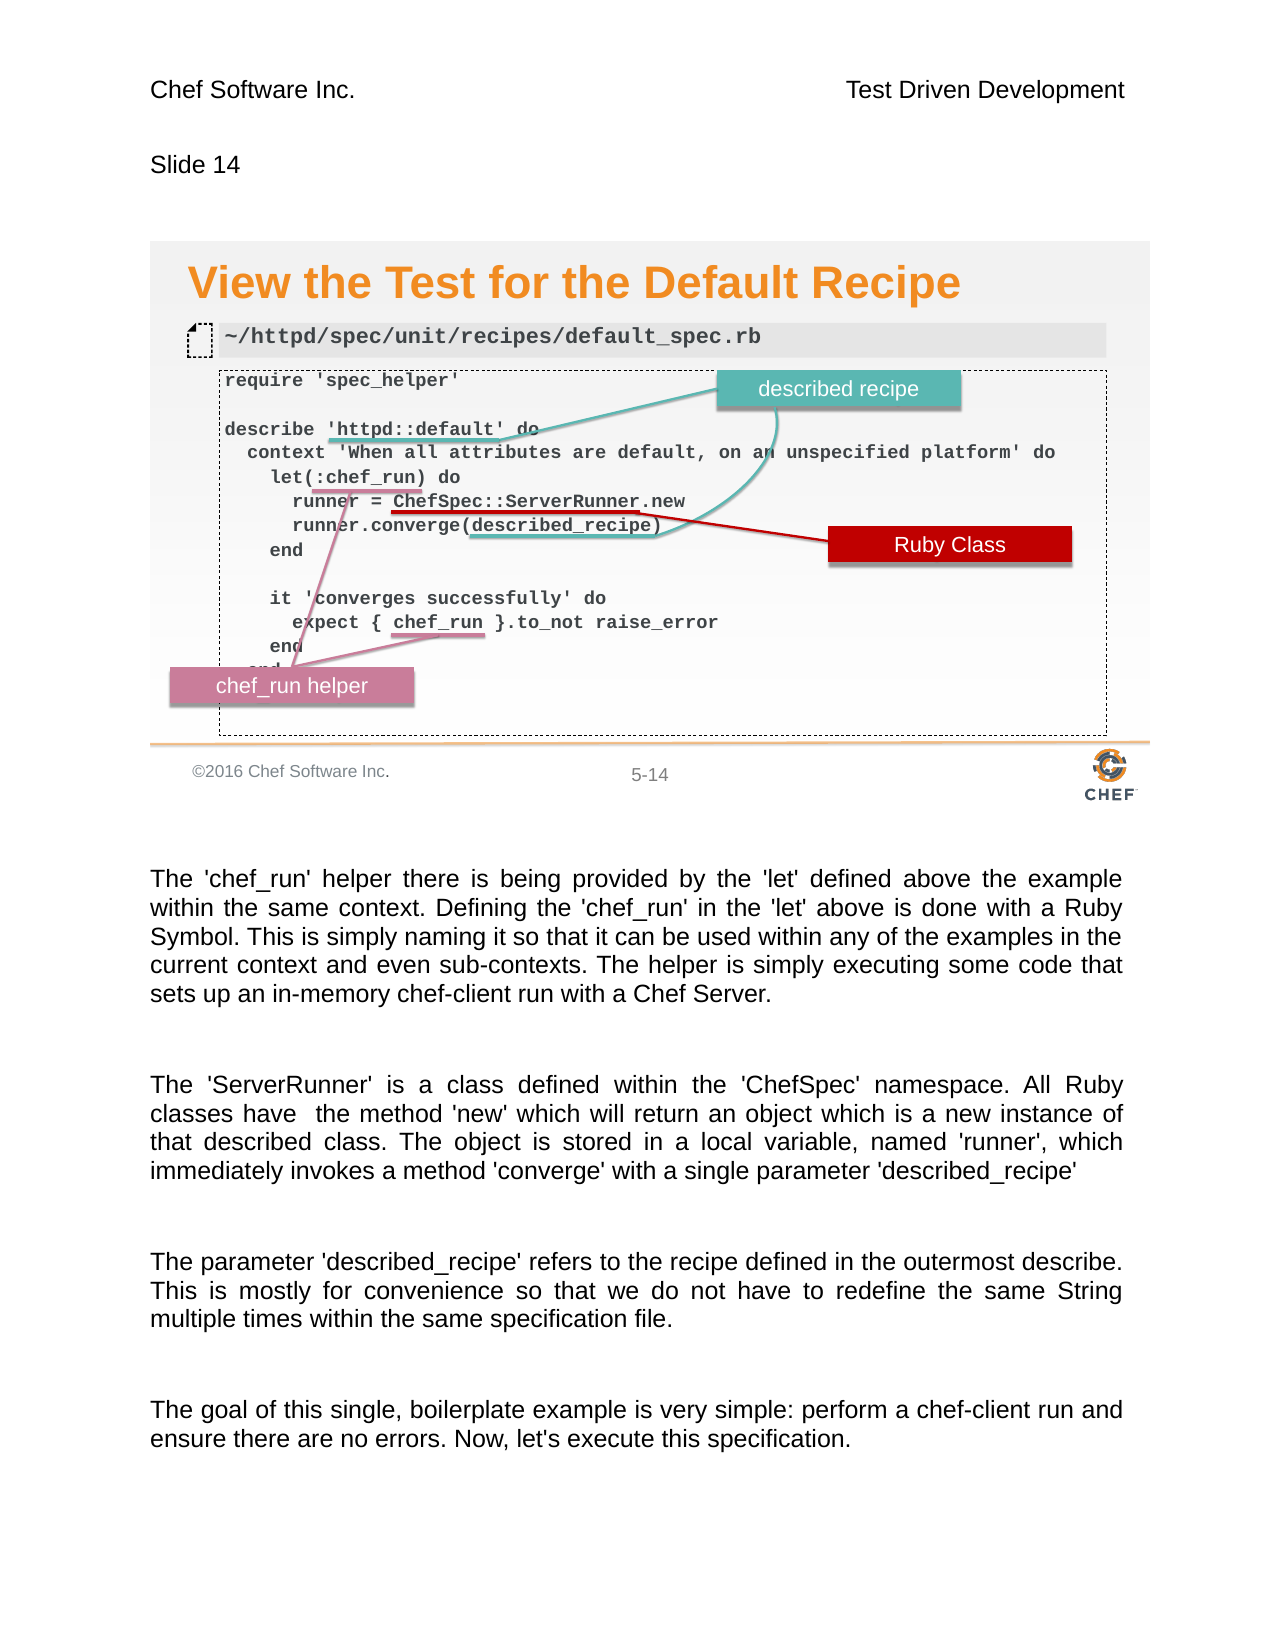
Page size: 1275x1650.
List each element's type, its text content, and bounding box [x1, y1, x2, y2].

text The parameter 'described_recipe' refers to the recipe defined in the outermost describe. This is mostly for convenience so that we do not have to redefine the same String multiple times within the same specification file. [150, 1247, 1125, 1333]
text The 'chef_run' helper there is being provided by the 'let' defined above the example within the same context. Defining the 'chef_run' in the 'let' above is done with a Ruby Symbol. This is simply naming it so that it can be used within any of the examples in the current context and even sub-contexts. The helper is simply executing some code that sets up an in-memory chef-client run with a Chef Server. [150, 864, 1125, 1008]
text The goal of this single, boilerplate example is very simple: perform a chef-client run and ensure there are no errors. Now, let's execute this specification. [150, 1395, 1125, 1453]
text Slide 14 [150, 150, 1125, 179]
text The 'ServerRunner' is a class defined within the 'ChefSpec' namespace. All Ruby classes have the method 'new' which will return an object which is a new instance of that described class. The object is stored in a local variable, named 'runner', which immediately invokes a method 'converge' with a single parameter 'described_recipe' [150, 1070, 1125, 1185]
